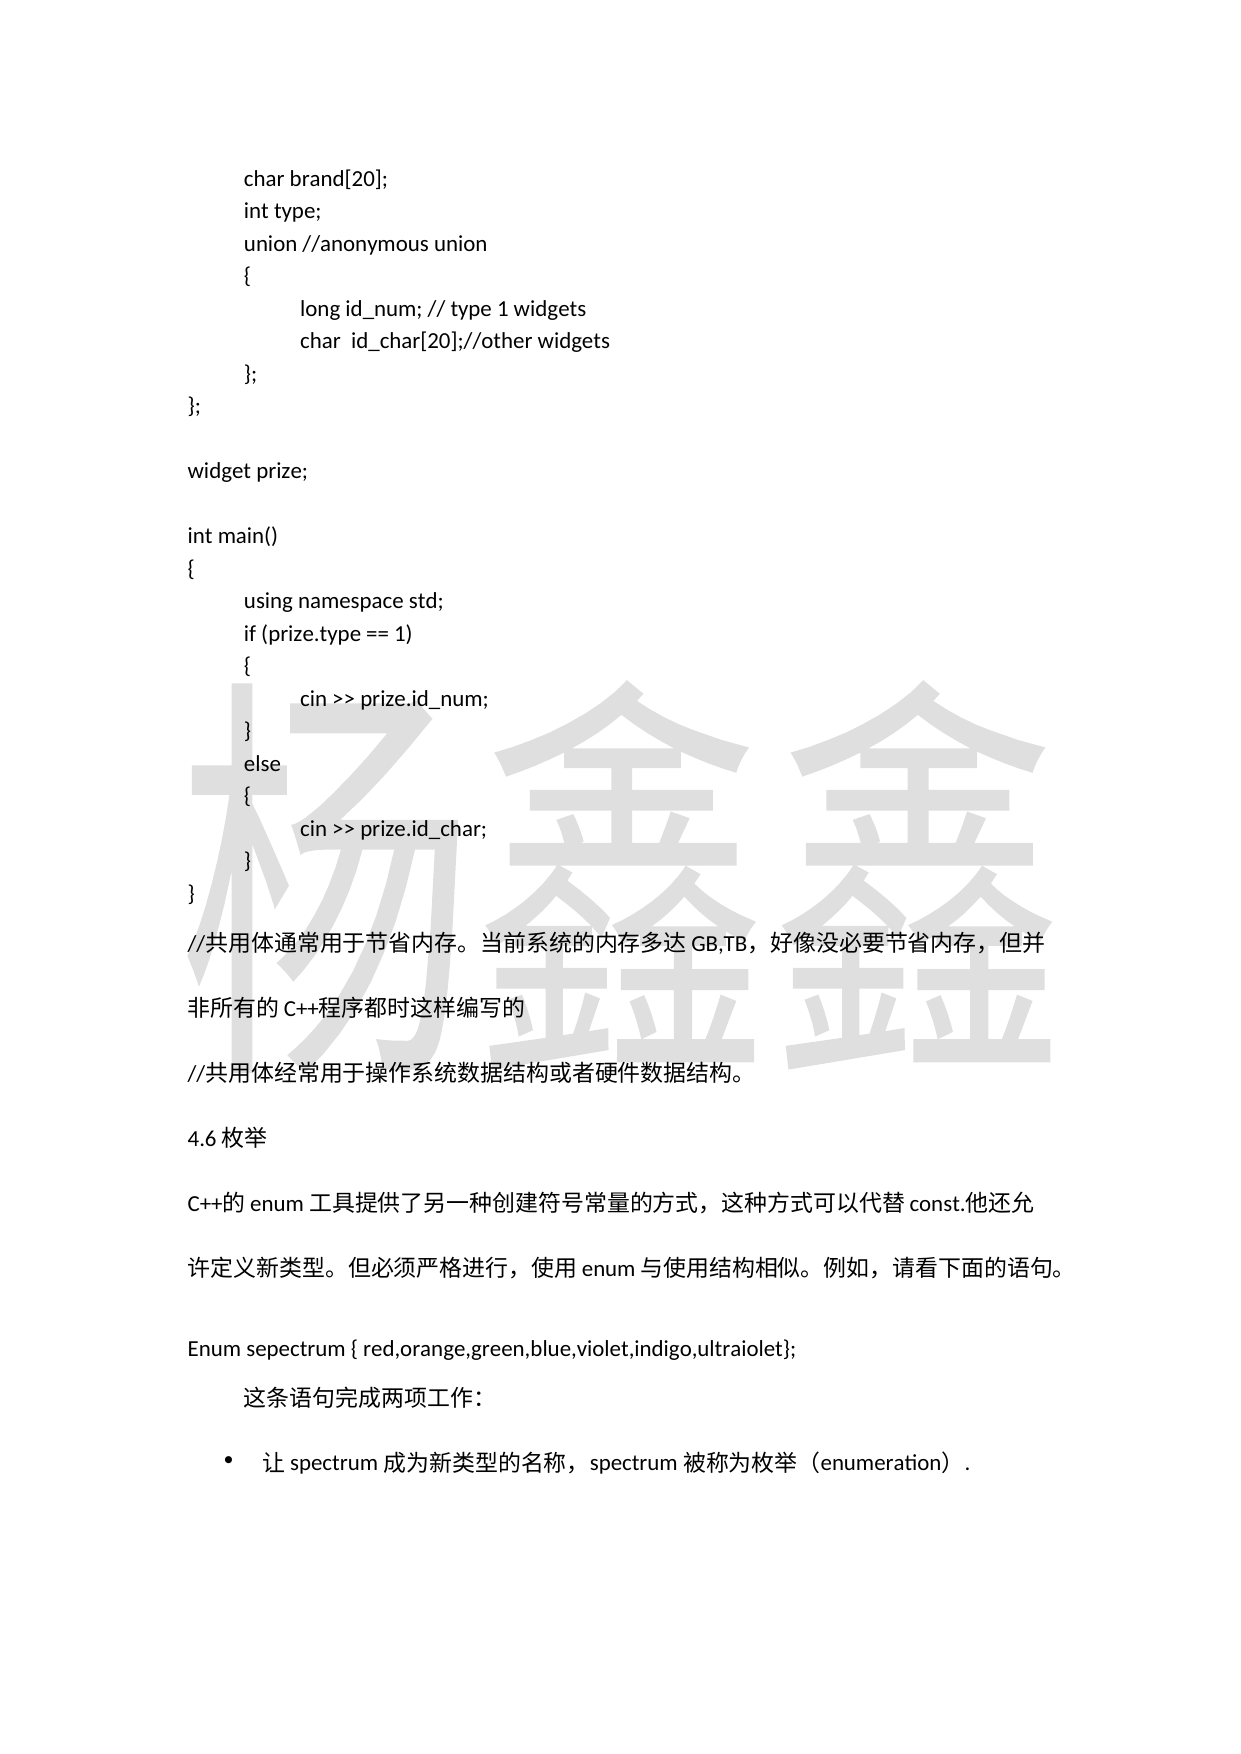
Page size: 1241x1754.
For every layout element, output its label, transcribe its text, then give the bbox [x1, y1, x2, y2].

text 4.6 枚举 [187, 1104, 1053, 1169]
text //共用体通常用于节省内存。当前系统的内存多达GB,TB，好像没必要节省内存，但并非所有的C++程序都时这样编写的 [187, 909, 1053, 1039]
list 让spectrum 成为新类型的名称，spectrum 被称为枚举（enumeration）. [225, 1429, 1053, 1494]
text using namespace std; [244, 584, 1053, 617]
text char brand[20]; [244, 162, 1053, 194]
text widget prize; [187, 454, 1053, 487]
text cin >> prize.id_char; [300, 812, 1053, 844]
text } [187, 877, 1053, 909]
text }; [187, 389, 1053, 422]
text 这条语句完成两项工作： [244, 1364, 1053, 1429]
text union //anonymous union [244, 227, 1053, 259]
text int main() [187, 519, 1053, 552]
text { [244, 779, 1053, 812]
text { [244, 649, 1053, 682]
text //共用体经常用于操作系统数据结构或者硬件数据结构。 [187, 1039, 1053, 1104]
text } [244, 844, 1053, 877]
text char id_char[20];//other widgets [300, 324, 1053, 357]
text } [244, 714, 1053, 747]
text else [244, 747, 1053, 779]
text Enum sepectrum { red,orange,green,blue,violet,indigo,ultraiolet}; [187, 1332, 1053, 1364]
text C++的enum 工具提供了另一种创建符号常量的方式，这种方式可以代替const.他还允许定义新类型。但必须严格进行，使用enum与使用结构相似。例如，请看下面的语句。 [187, 1169, 1053, 1299]
text long id_num; // type 1 widgets [300, 292, 1053, 324]
text { [244, 259, 1053, 292]
text int type; [244, 194, 1053, 227]
text if (prize.type == 1) [244, 617, 1053, 649]
text cin >> prize.id_num; [300, 682, 1053, 714]
text { [187, 552, 1053, 584]
text }; [244, 357, 1053, 389]
